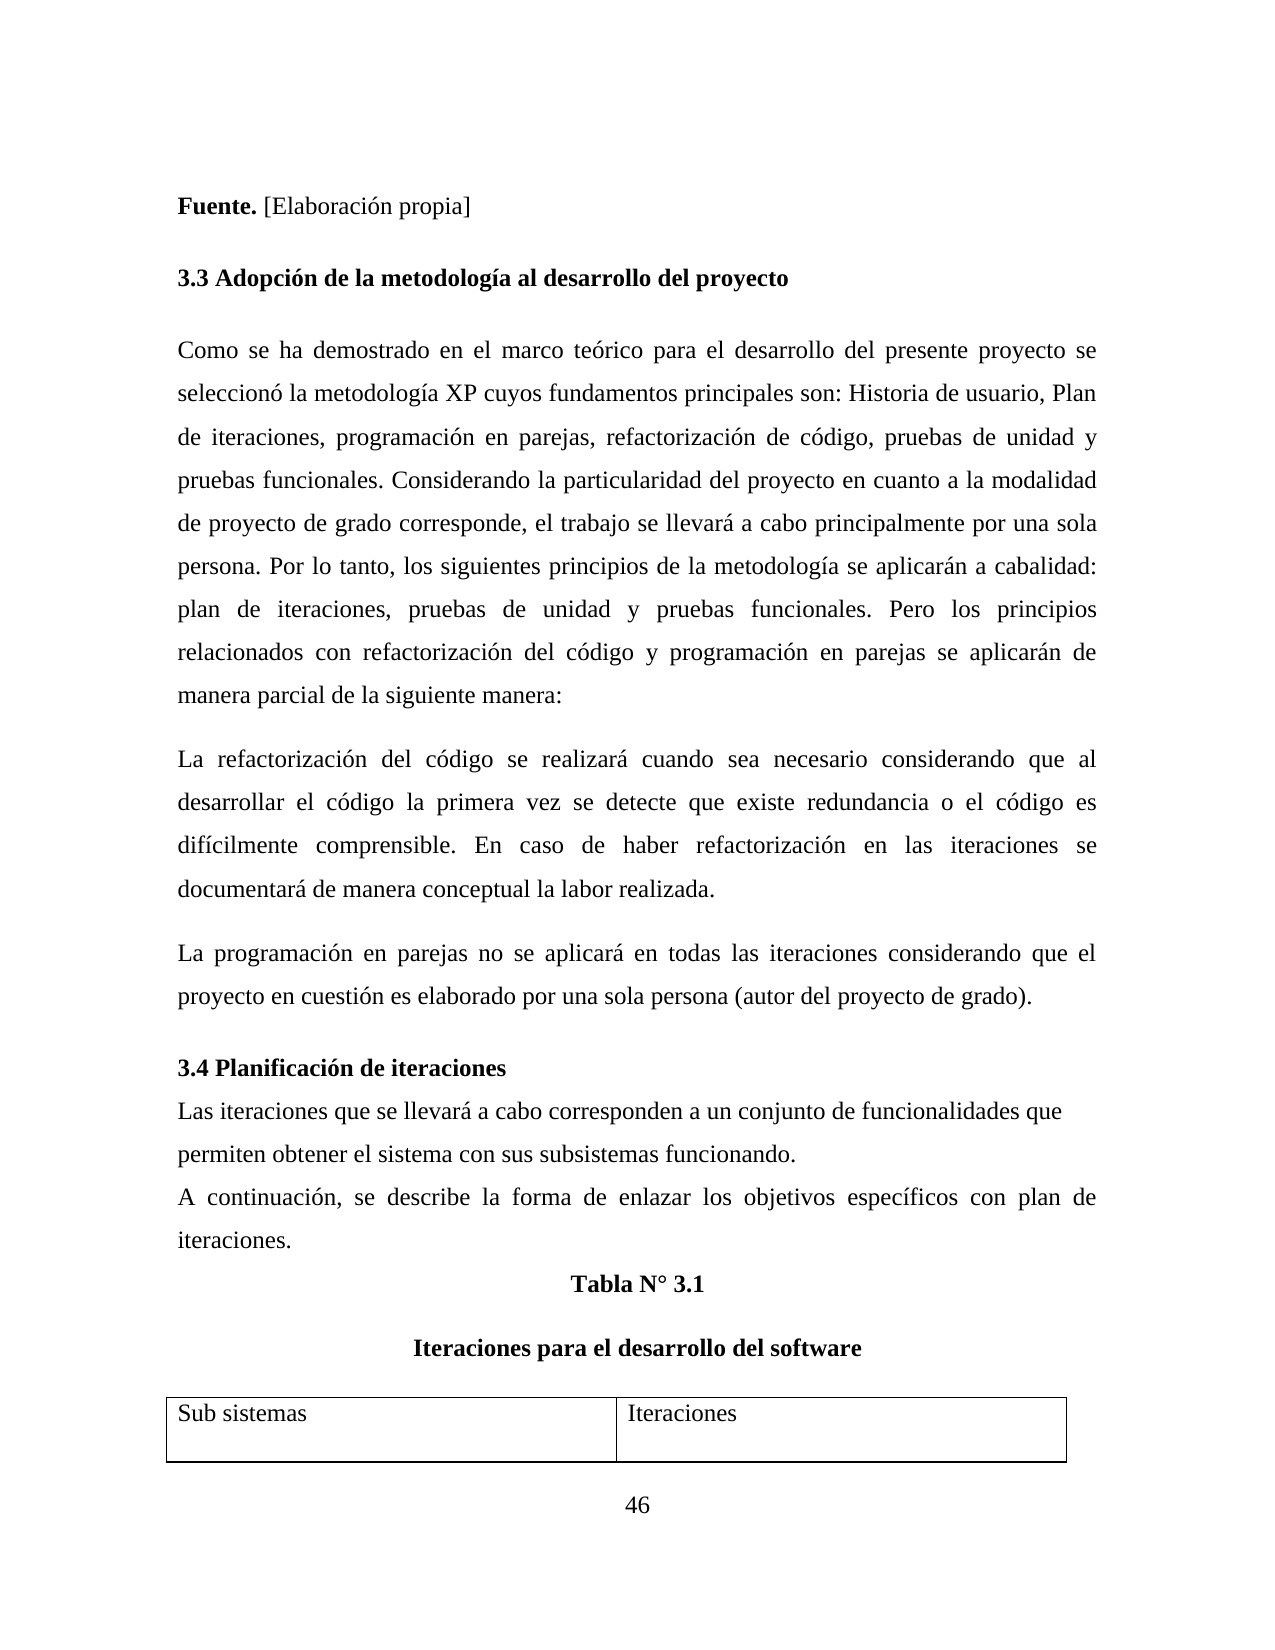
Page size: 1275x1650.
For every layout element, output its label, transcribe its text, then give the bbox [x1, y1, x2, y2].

text A continuación, se describe la forma de enlazar los objetivos específicos con plan de iteraciones. [177, 1182, 1098, 1254]
table_header Iteraciones [617, 1398, 1066, 1461]
text La programación en parejas no se aplicará en todas las iteraciones considerando que el proyecto en cuestión es elaborado por una sola persona (autor del proyecto de grado). [177, 938, 1098, 1009]
text Como se ha demostrado en el marco teórico para el desarrollo del presente proyecto se seleccionó la metodología XP cuyos fundamentos principales son: Historia de usuario, Plan de iteraciones, programación en parejas, refactorización de código, pruebas de unidad y pruebas funcionales. Considerando la particularidad del proyecto en cuanto a la modalidad de proyecto de grado corresponde, el trabajo se llevará a cabo principalmente por una sola persona. Por lo tanto, los siguientes principios de la metodología se aplicarán a cabalidad: plan de iteraciones, pruebas de unidad y pruebas funcionales. Pero los principios relacionados con refactorización del código y programación en parejas se aplicarán de manera parcial de la siguiente manera: [177, 335, 1098, 709]
table_header Sub sistemas [167, 1398, 616, 1461]
text Tabla N° 3.1 [177, 1269, 1098, 1297]
text Fuente. [Elaboración propia] [177, 191, 1098, 219]
subtitle Planificación de iteraciones [177, 1053, 1098, 1082]
subtitle Adopción de la metodología al desarrollo del proyecto [177, 263, 1098, 292]
text Iteraciones para el desarrollo del software [177, 1333, 1098, 1361]
text Las iteraciones que se llevará a cabo corresponden a un conjunto de funcionalidades que permiten obtener el sistema con sus subsistemas funcionando. [177, 1096, 1098, 1168]
text La refactorización del código se realizará cuando sea necesario considerando que al desarrollar el código la primera vez se detecte que existe redundancia o el código es difícilmente comprensible. En caso de haber refactorización en las iteraciones se documentará de manera conceptual la labor realizada. [177, 744, 1098, 902]
